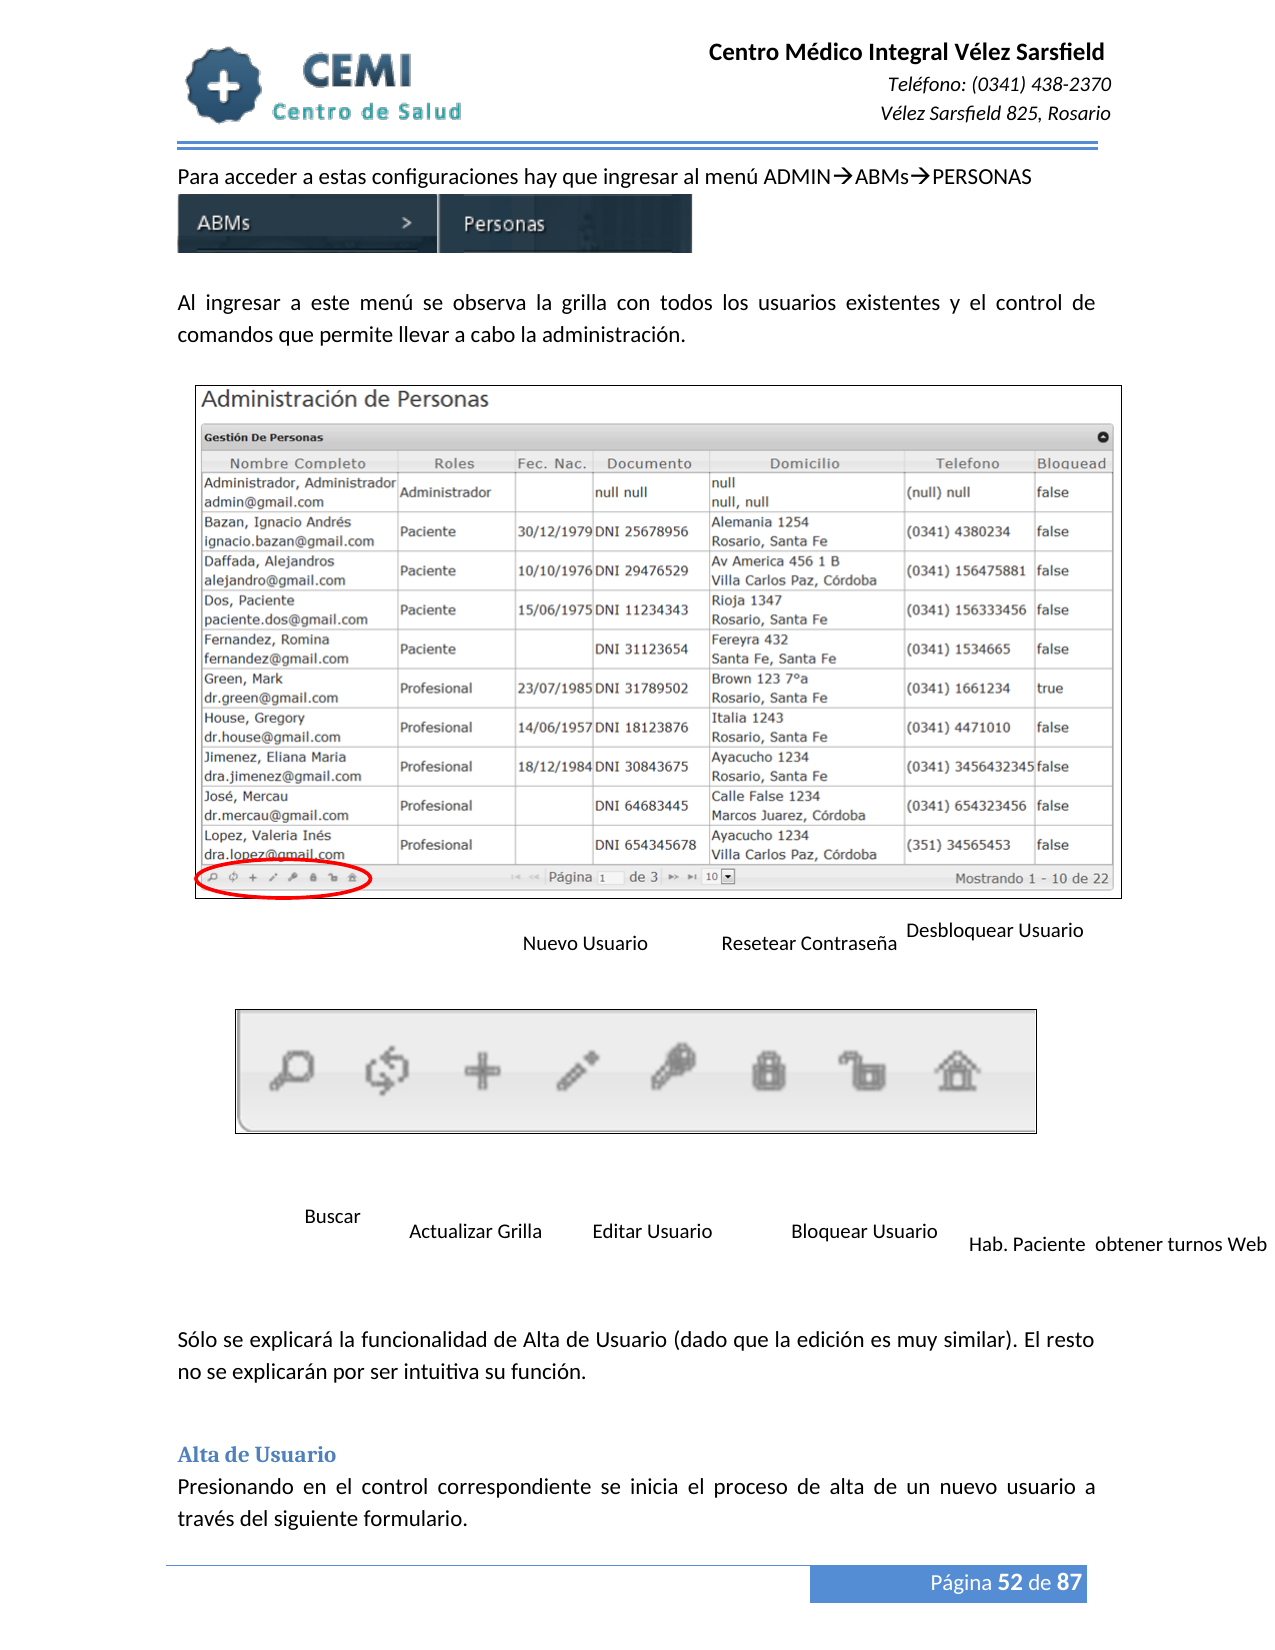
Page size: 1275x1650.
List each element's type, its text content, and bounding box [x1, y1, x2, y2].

list Sólo se explicará la funcionalidad de Alta de Usuario (dado que la edición es muy similar). El resto no se explicarán por ser intuitiva su función. [177, 1325, 1098, 1385]
picture [177, 194, 693, 253]
picture [196, 885, 237, 898]
picture [199, 862, 368, 896]
subtitle Alta de Usuario [177, 1442, 1098, 1468]
picture [196, 386, 1121, 898]
picture [236, 1010, 1036, 1133]
text Presionando en el control correspondiente se inicia el proceso de alta de un nuevo usuario a través del siguiente formulario. [177, 1472, 1098, 1533]
list Al ingresar a este menú se observa la grilla con todos los usuarios existentes y el control de comandos que permite llevar a cabo la administración. [177, 288, 1098, 349]
list Para acceder a estas configuraciones hay que ingresar al menú ADMINABMsPERSONAS [177, 162, 1098, 190]
picture [177, 29, 469, 141]
